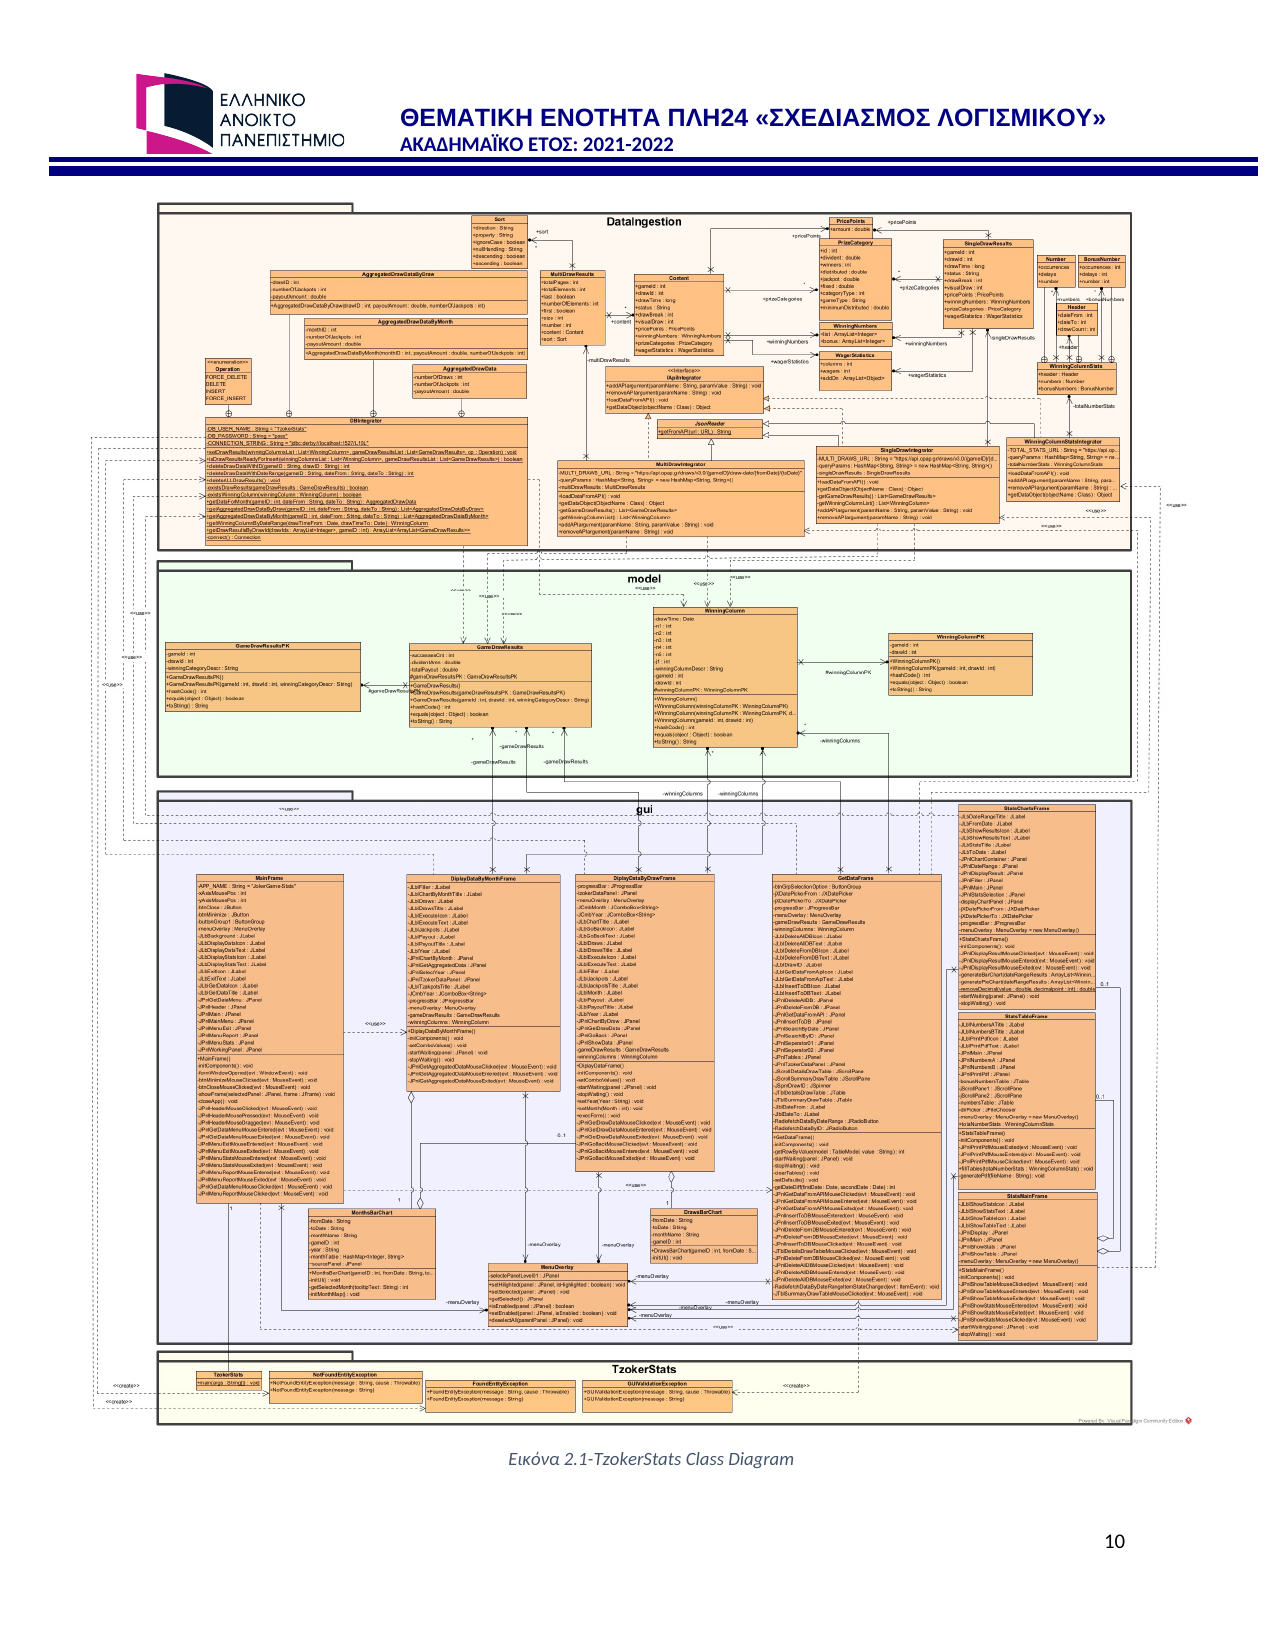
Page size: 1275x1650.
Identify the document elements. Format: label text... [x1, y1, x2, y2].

picture [91, 201, 1194, 1427]
text Εικόνα 2.1-TzokerStats Class Diagram [150, 1447, 1154, 1470]
picture [136, 73, 345, 154]
